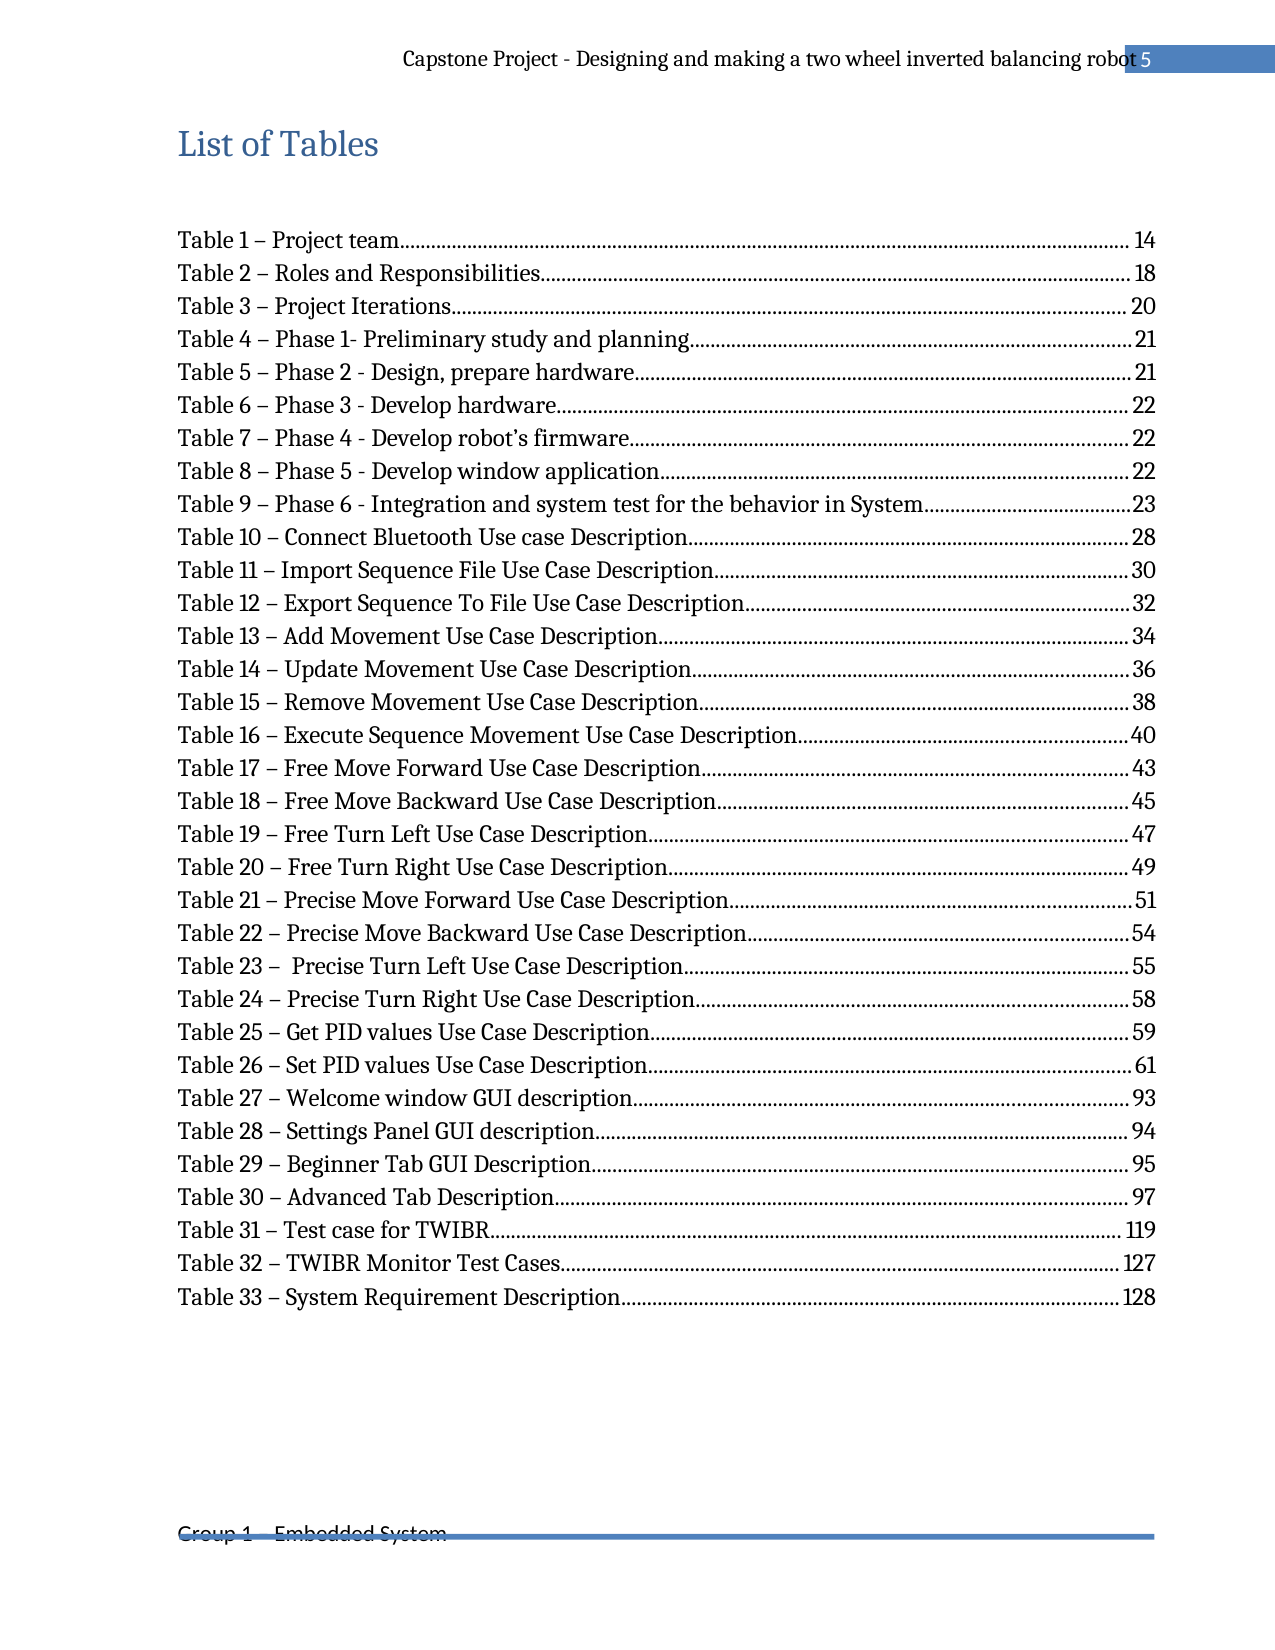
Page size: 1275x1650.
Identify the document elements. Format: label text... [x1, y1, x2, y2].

text Table 21 – Precise Move Forward Use Case Description 51 [177, 886, 1157, 915]
text Table 33 – System Requirement Description 128 [177, 1282, 1157, 1311]
text Table 7 – Phase 4 - Develop robot’s firmware 22 [177, 424, 1157, 453]
text Table 8 – Phase 5 - Develop window application 22 [177, 457, 1157, 486]
subtitle List of Tables [177, 122, 1157, 165]
text Table 14 – Update Movement Use Case Description 36 [177, 655, 1157, 684]
text Table 30 – Advanced Tab Description 97 [177, 1183, 1157, 1212]
text Table 28 – Settings Panel GUI description 94 [177, 1117, 1157, 1146]
text Table 22 – Precise Move Backward Use Case Description 54 [177, 919, 1157, 948]
text Table 12 – Export Sequence To File Use Case Description 32 [177, 589, 1157, 618]
text Table 1 – Project team 14 [177, 226, 1157, 254]
text Table 13 – Add Movement Use Case Description 34 [177, 622, 1157, 651]
text Table 20 – Free Turn Right Use Case Description 49 [177, 853, 1157, 882]
text Table 23 – Precise Turn Left Use Case Description 55 [177, 952, 1157, 981]
text Table 15 – Remove Movement Use Case Description 38 [177, 688, 1157, 717]
text Table 31 – Test case for TWIBR 119 [177, 1216, 1157, 1245]
text Table 6 – Phase 3 - Develop hardware 22 [177, 391, 1157, 419]
text Table 18 – Free Move Backward Use Case Description 45 [177, 787, 1157, 816]
text Table 26 – Set PID values Use Case Description 61 [177, 1051, 1157, 1080]
text Table 32 – TWIBR Monitor Test Cases 127 [177, 1249, 1157, 1278]
text Table 4 – Phase 1- Preliminary study and planning 21 [177, 325, 1157, 353]
text Table 9 – Phase 6 - Integration and system test for the behavior in System 23 [177, 490, 1157, 519]
text Table 11 – Import Sequence File Use Case Description 30 [177, 556, 1157, 585]
text Table 17 – Free Move Forward Use Case Description 43 [177, 754, 1157, 783]
text Table 10 – Connect Bluetooth Use case Description 28 [177, 523, 1157, 552]
text Table 27 – Welcome window GUI description 93 [177, 1084, 1157, 1113]
text Table 24 – Precise Turn Right Use Case Description 58 [177, 985, 1157, 1014]
text Table 5 – Phase 2 - Design, prepare hardware 21 [177, 358, 1157, 387]
text Table 25 – Get PID values Use Case Description 59 [177, 1018, 1157, 1047]
text Table 19 – Free Turn Left Use Case Description 47 [177, 820, 1157, 849]
text Table 2 – Roles and Responsibilities 18 [177, 259, 1157, 287]
text Table 16 – Execute Sequence Movement Use Case Description 40 [177, 721, 1157, 750]
text Table 29 – Beginner Tab GUI Description 95 [177, 1150, 1157, 1179]
text Table 3 – Project Iterations 20 [177, 292, 1157, 321]
